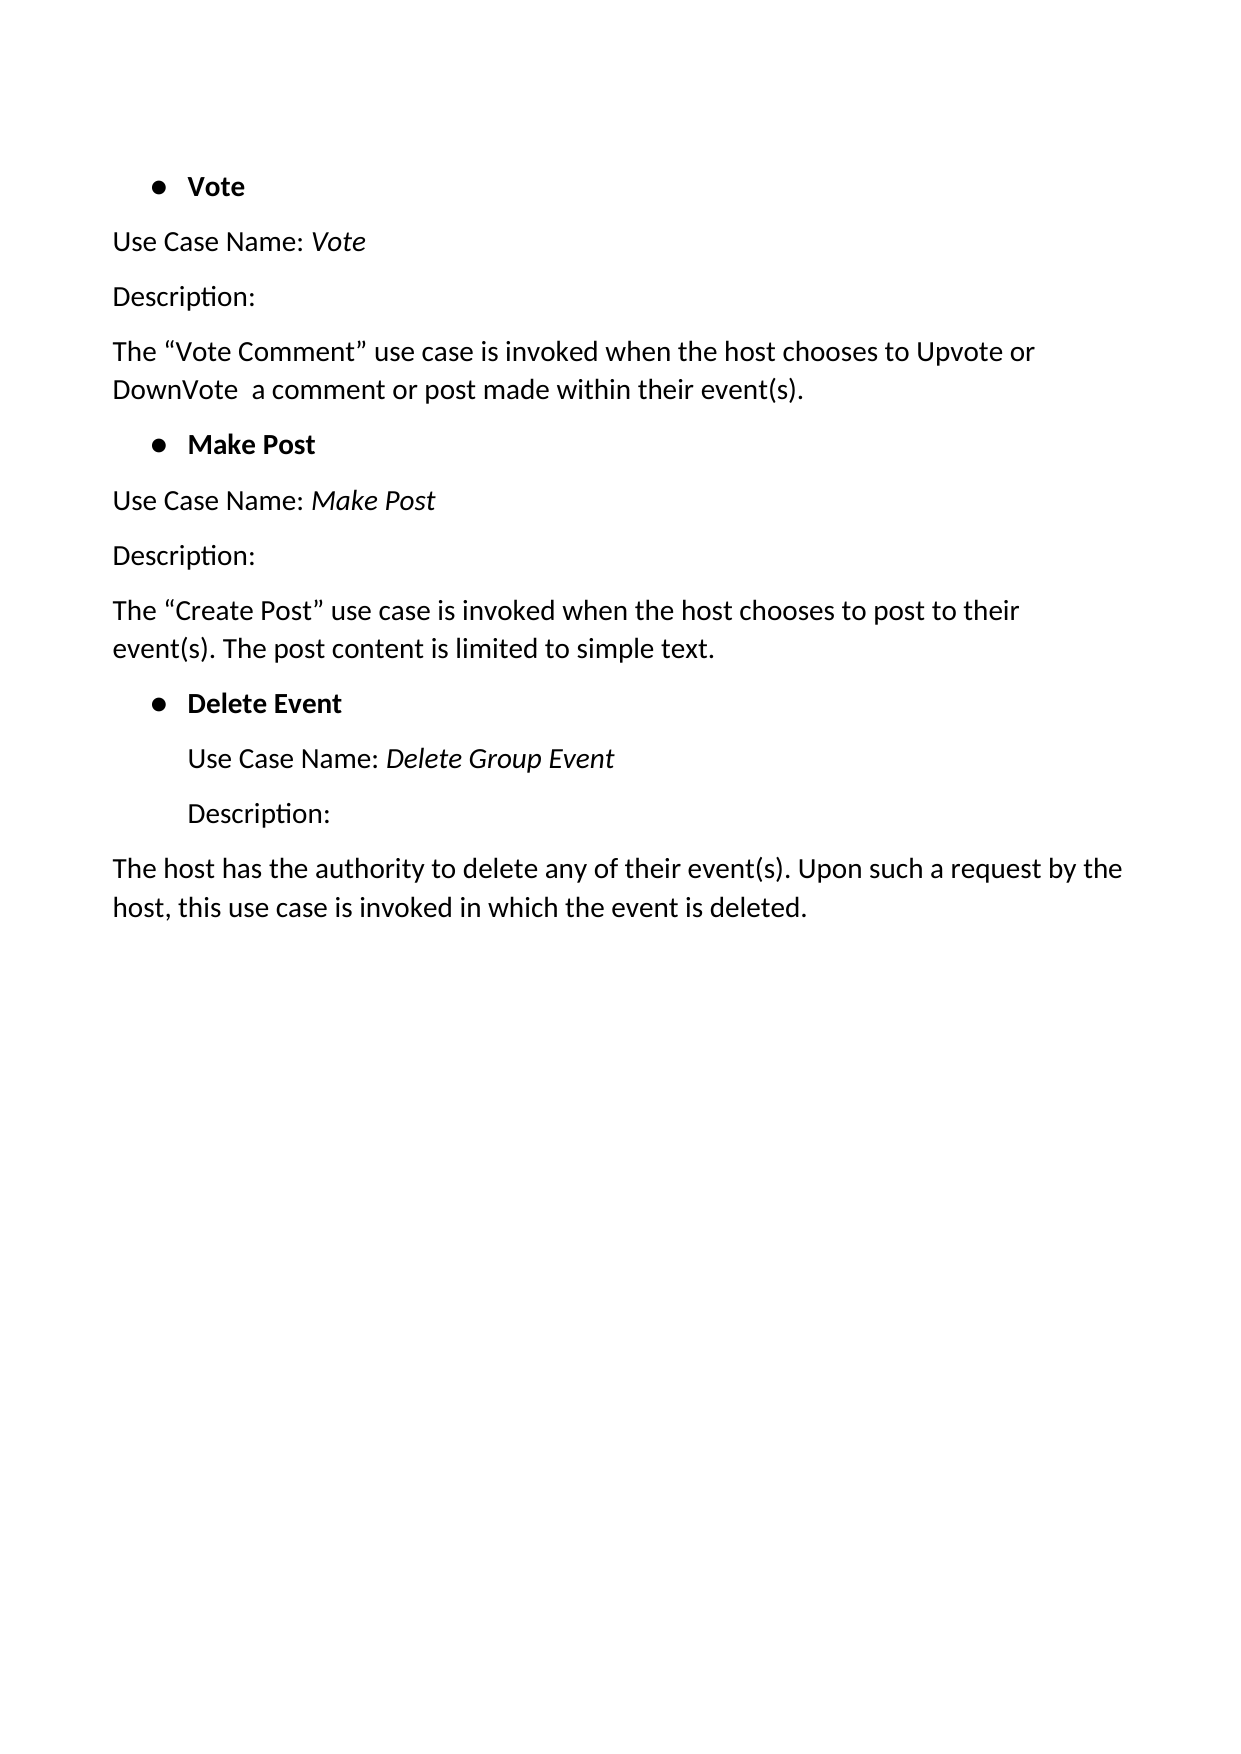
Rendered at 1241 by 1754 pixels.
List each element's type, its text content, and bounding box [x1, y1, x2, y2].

list Make Post [150, 426, 1128, 462]
text Description: [112, 278, 1128, 313]
text Use Case Name: Vote [112, 223, 1128, 258]
list Delete Event [150, 685, 1128, 721]
text The host has the authority to delete any of their event(s). Upon such a request by the host, this use case is invoked in which the event is deleted. [112, 851, 1128, 925]
text The “Vote Comment” use case is invoked when the host chooses to Upvote or DownVote a comment or post made within their event(s). [112, 333, 1128, 407]
text Description: [112, 537, 1128, 572]
list Vote [150, 168, 1128, 203]
text The “Create Post” use case is invoked when the host chooses to post to their event(s). The post content is limited to simple text. [112, 592, 1128, 666]
text Description: [112, 796, 1128, 831]
text Use Case Name: Make Post [112, 482, 1128, 517]
text Use Case Name: Delete Group Event [112, 740, 1128, 776]
